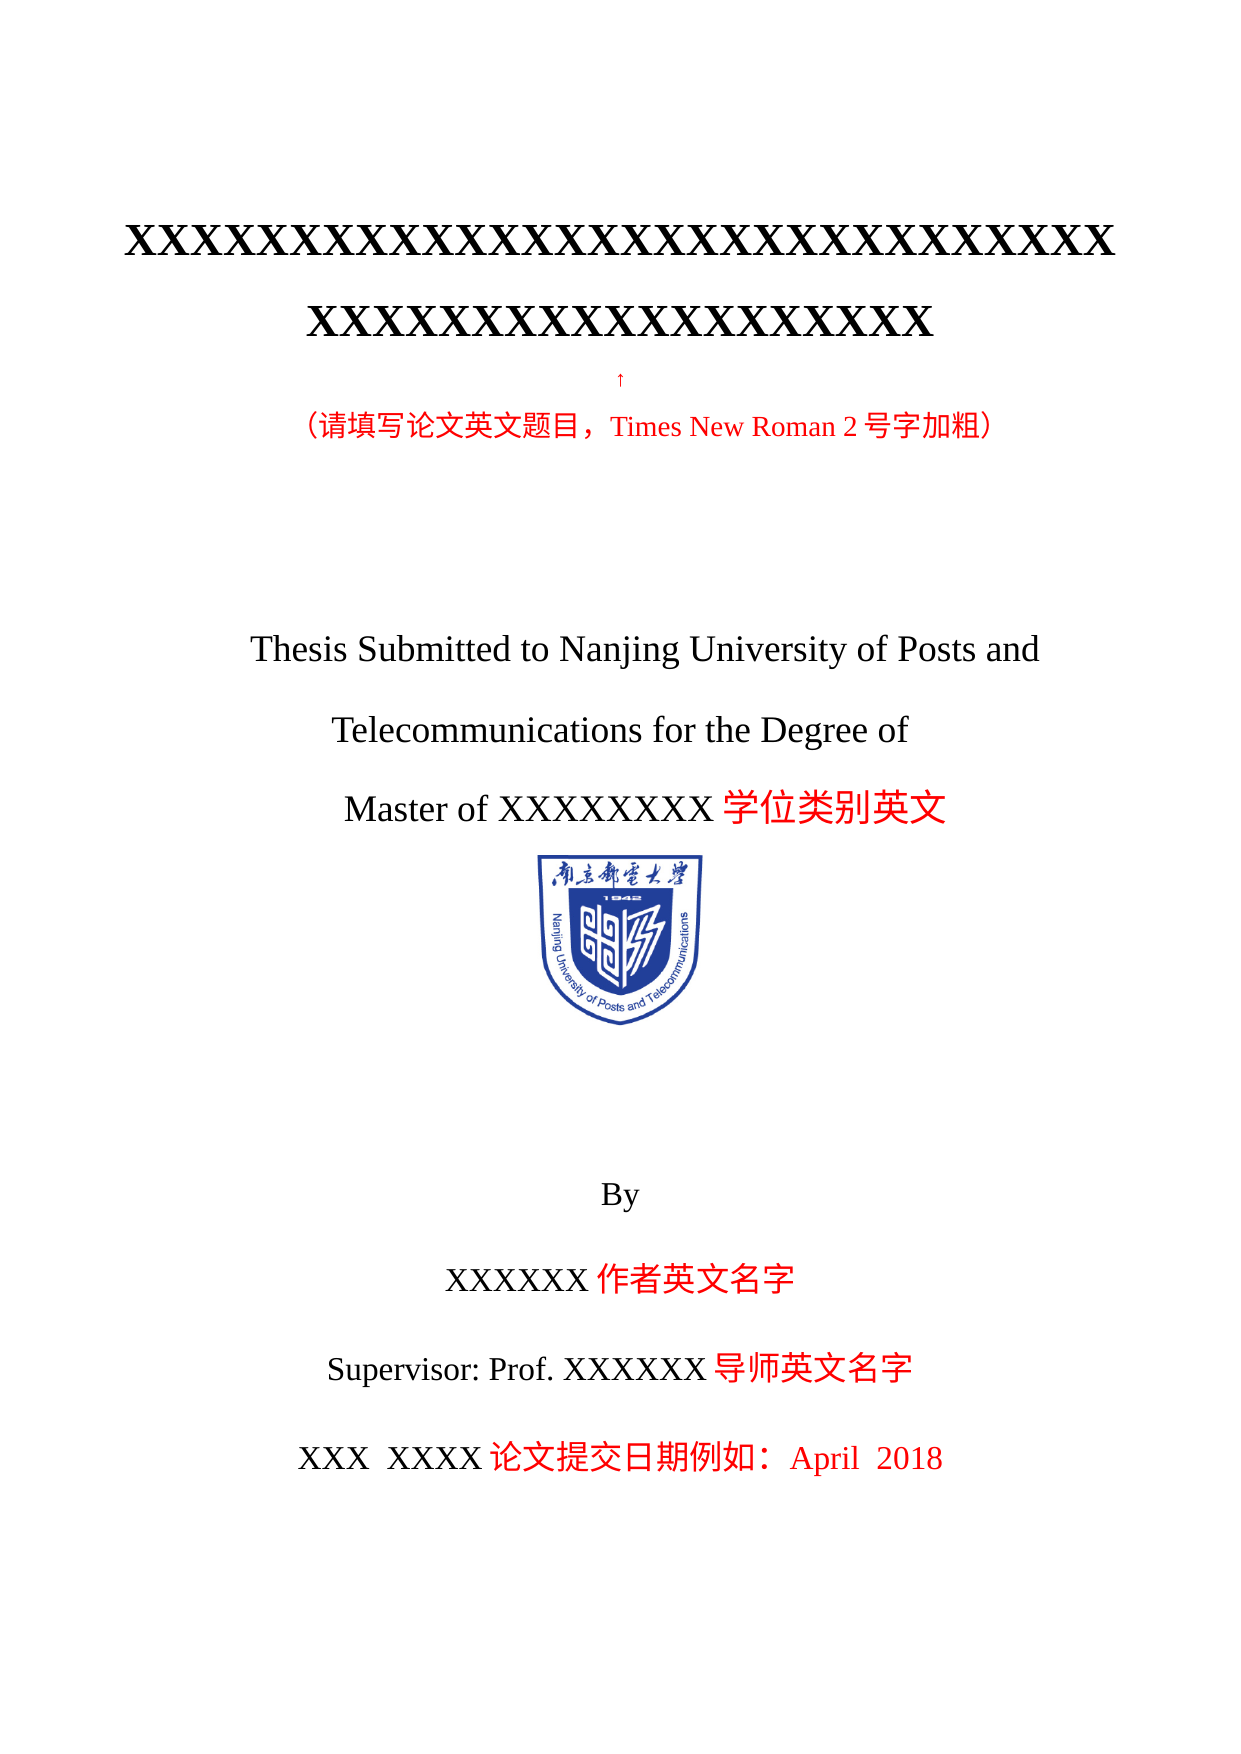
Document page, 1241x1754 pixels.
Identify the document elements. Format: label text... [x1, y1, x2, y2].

text By [118, 1161, 1122, 1226]
text ↑ [118, 366, 1122, 391]
text Thesis Submitted to Nanjing University of Posts and Telecommunications for the Degree of [118, 616, 1122, 762]
text XXX XXXX论文提交日期例如：April 2018 [118, 1423, 1122, 1488]
picture [535, 851, 705, 1028]
text Supervisor: Prof. XXXXXX导师英文名字 [118, 1334, 1122, 1399]
text （请填写论文英文题目，Times New Roman 2号字加粗） [118, 391, 1122, 456]
text Master of XXXXXXXX学位类别英文 [118, 773, 1122, 838]
text XXXXXXXXXXXXXXXXXXXXXXXXXXXXXXXXXXXXXXXXXXXXXXXXX [118, 207, 1122, 353]
text XXXXXX作者英文名字 [118, 1245, 1122, 1310]
